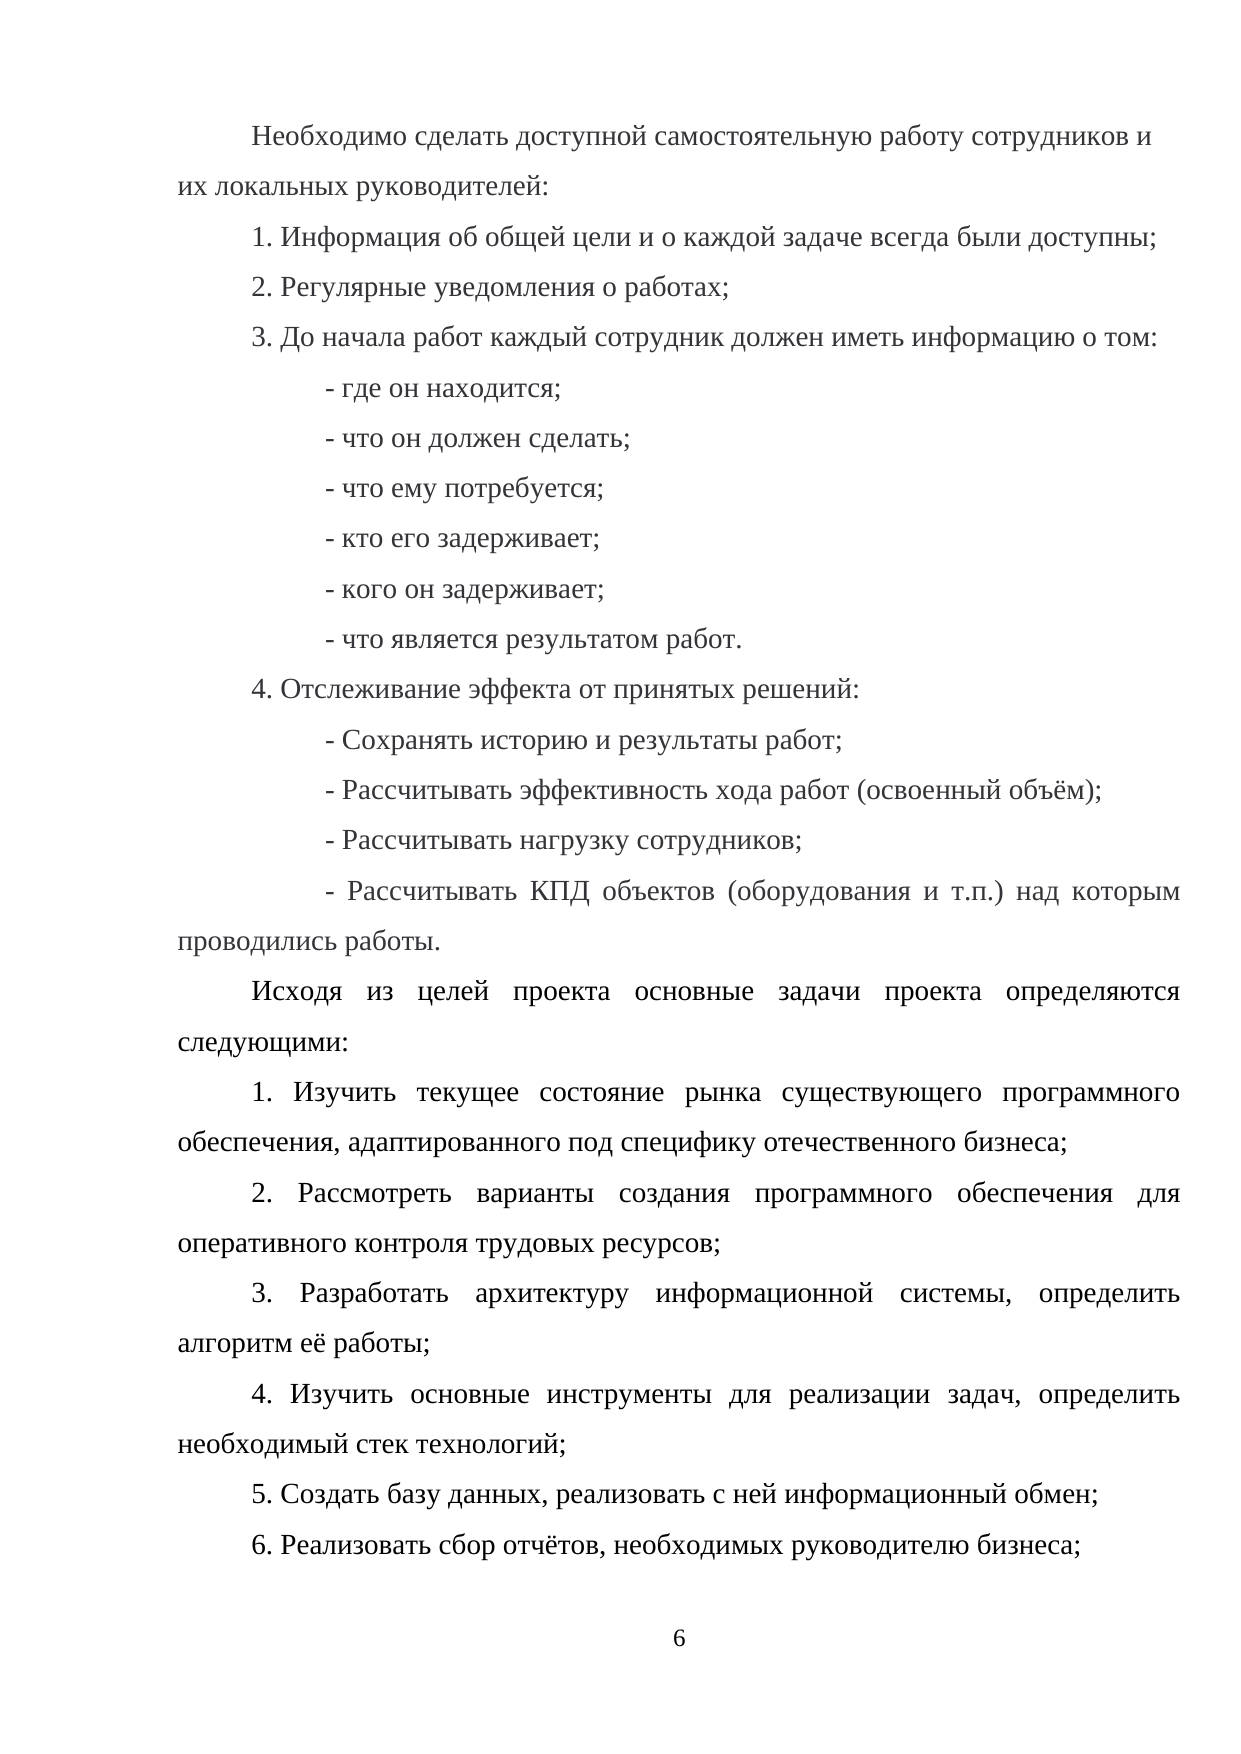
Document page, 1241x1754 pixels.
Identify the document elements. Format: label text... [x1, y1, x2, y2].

text 3. Разработать архитектуру информационной системы, определить алгоритм её работы; [177, 1275, 1181, 1359]
text 1. Изучить текущее состояние рынка существующего программного обеспечения, адаптированного под специфику отечественного бизнеса; [177, 1074, 1181, 1158]
text Необходимо сделать доступной самостоятельную работу сотрудников и их локальных руководителей: [177, 118, 1181, 202]
text - Сохранять историю и результаты работ; [251, 722, 1181, 755]
text 6. Реализовать сбор отчётов, необходимых руководителю бизнеса; [177, 1527, 1181, 1560]
text - Рассчитывать КПД объектов (оборудования и т.п.) над которым проводились работы. [177, 873, 1181, 957]
text 2. Регулярные уведомления о работах; [177, 269, 1181, 303]
text Исходя из целей проекта основные задачи проекта определяются следующими: [177, 973, 1181, 1057]
text - Рассчитывать нагрузку сотрудников; [251, 822, 1181, 856]
text - что ему потребуется; [251, 470, 1181, 504]
text 4. Изучить основные инструменты для реализации задач, определить необходимый стек технологий; [177, 1376, 1181, 1460]
text - кто его задерживает; [251, 521, 1181, 554]
text - где он находится; [251, 370, 1181, 403]
text - Рассчитывать эффективность хода работ (освоенный объём); [251, 772, 1181, 806]
text 3. До начала работ каждый сотрудник должен иметь информацию о том: [177, 319, 1181, 353]
text 4. Отслеживание эффекта от принятых решений: [177, 672, 1181, 705]
text - кого он задерживает; [251, 571, 1181, 604]
text - что он должен сделать; [251, 420, 1181, 453]
text 5. Создать базу данных, реализовать с ней информационный обмен; [177, 1477, 1181, 1510]
text 1. Информация об общей цели и о каждой задаче всегда были доступны; [177, 219, 1181, 252]
text 2. Рассмотреть варианты создания программного обеспечения для оперативного контроля трудовых ресурсов; [177, 1175, 1181, 1258]
text - что является результатом работ. [251, 621, 1181, 655]
